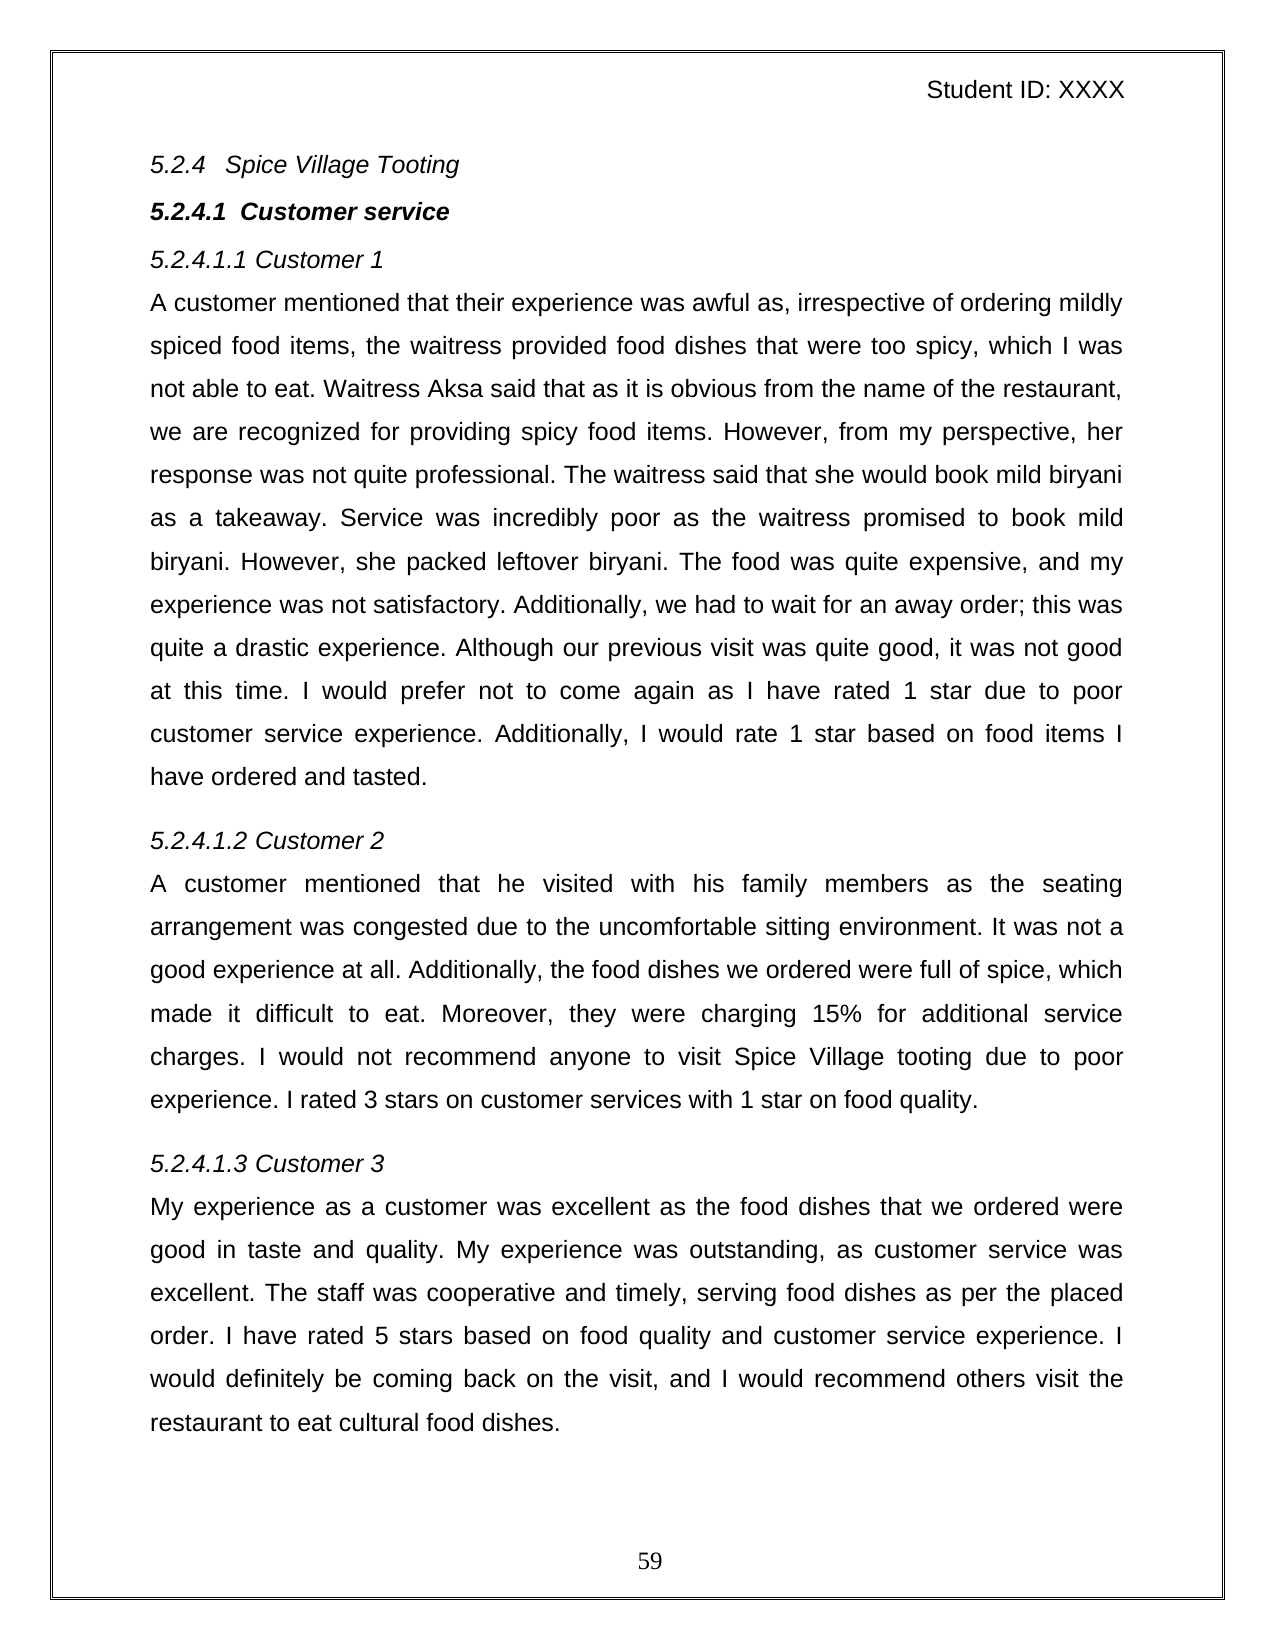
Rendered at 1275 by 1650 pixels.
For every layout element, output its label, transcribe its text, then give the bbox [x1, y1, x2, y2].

subtitle Customer 2 [150, 826, 1125, 855]
text My experience as a customer was excellent as the food dishes that we ordered were good in taste and quality. My experience was outstanding, as customer service was excellent. The staff was cooperative and timely, serving food dishes as per the placed order. I have rated 5 stars based on food quality and customer service experience. I would definitely be coming back on the visit, and I would recommend others visit the restaurant to eat cultural food dishes. [150, 1192, 1125, 1436]
text A customer mentioned that he visited with his family members as the seating arrangement was congested due to the uncomfortable sitting environment. It was not a good experience at all. Additionally, the food dishes we ordered were full of spice, which made it difficult to eat. Moreover, they were charging 15% for additional service charges. I would not recommend anyone to visit Spice Village tooting due to poor experience. I rated 3 stars on customer services with 1 star on food quality. [150, 869, 1125, 1113]
subtitle Customer 3 [150, 1149, 1125, 1177]
subtitle Spice Village Tooting [150, 150, 1125, 179]
subtitle Customer 1 [150, 244, 1125, 273]
subtitle Customer service [150, 197, 1125, 226]
text A customer mentioned that their experience was awful as, irrespective of ordering mildly spiced food items, the waitress provided food dishes that were too spicy, which I was not able to eat. Waitress Aksa said that as it is obvious from the name of the restaurant, we are recognized for providing spicy food items. However, from my perspective, her response was not quite professional. The waitress said that she would book mild biryani as a takeaway. Service was incredibly poor as the waitress promised to book mild biryani. However, she packed leftover biryani. The food was quite expensive, and my experience was not satisfactory. Additionally, we had to wait for an away order; this was quite a drastic experience. Although our previous visit was quite good, it was not good at this time. I would prefer not to come again as I have rated 1 star due to poor customer service experience. Additionally, I would rate 1 star based on food items I have ordered and tasted. [150, 288, 1125, 791]
